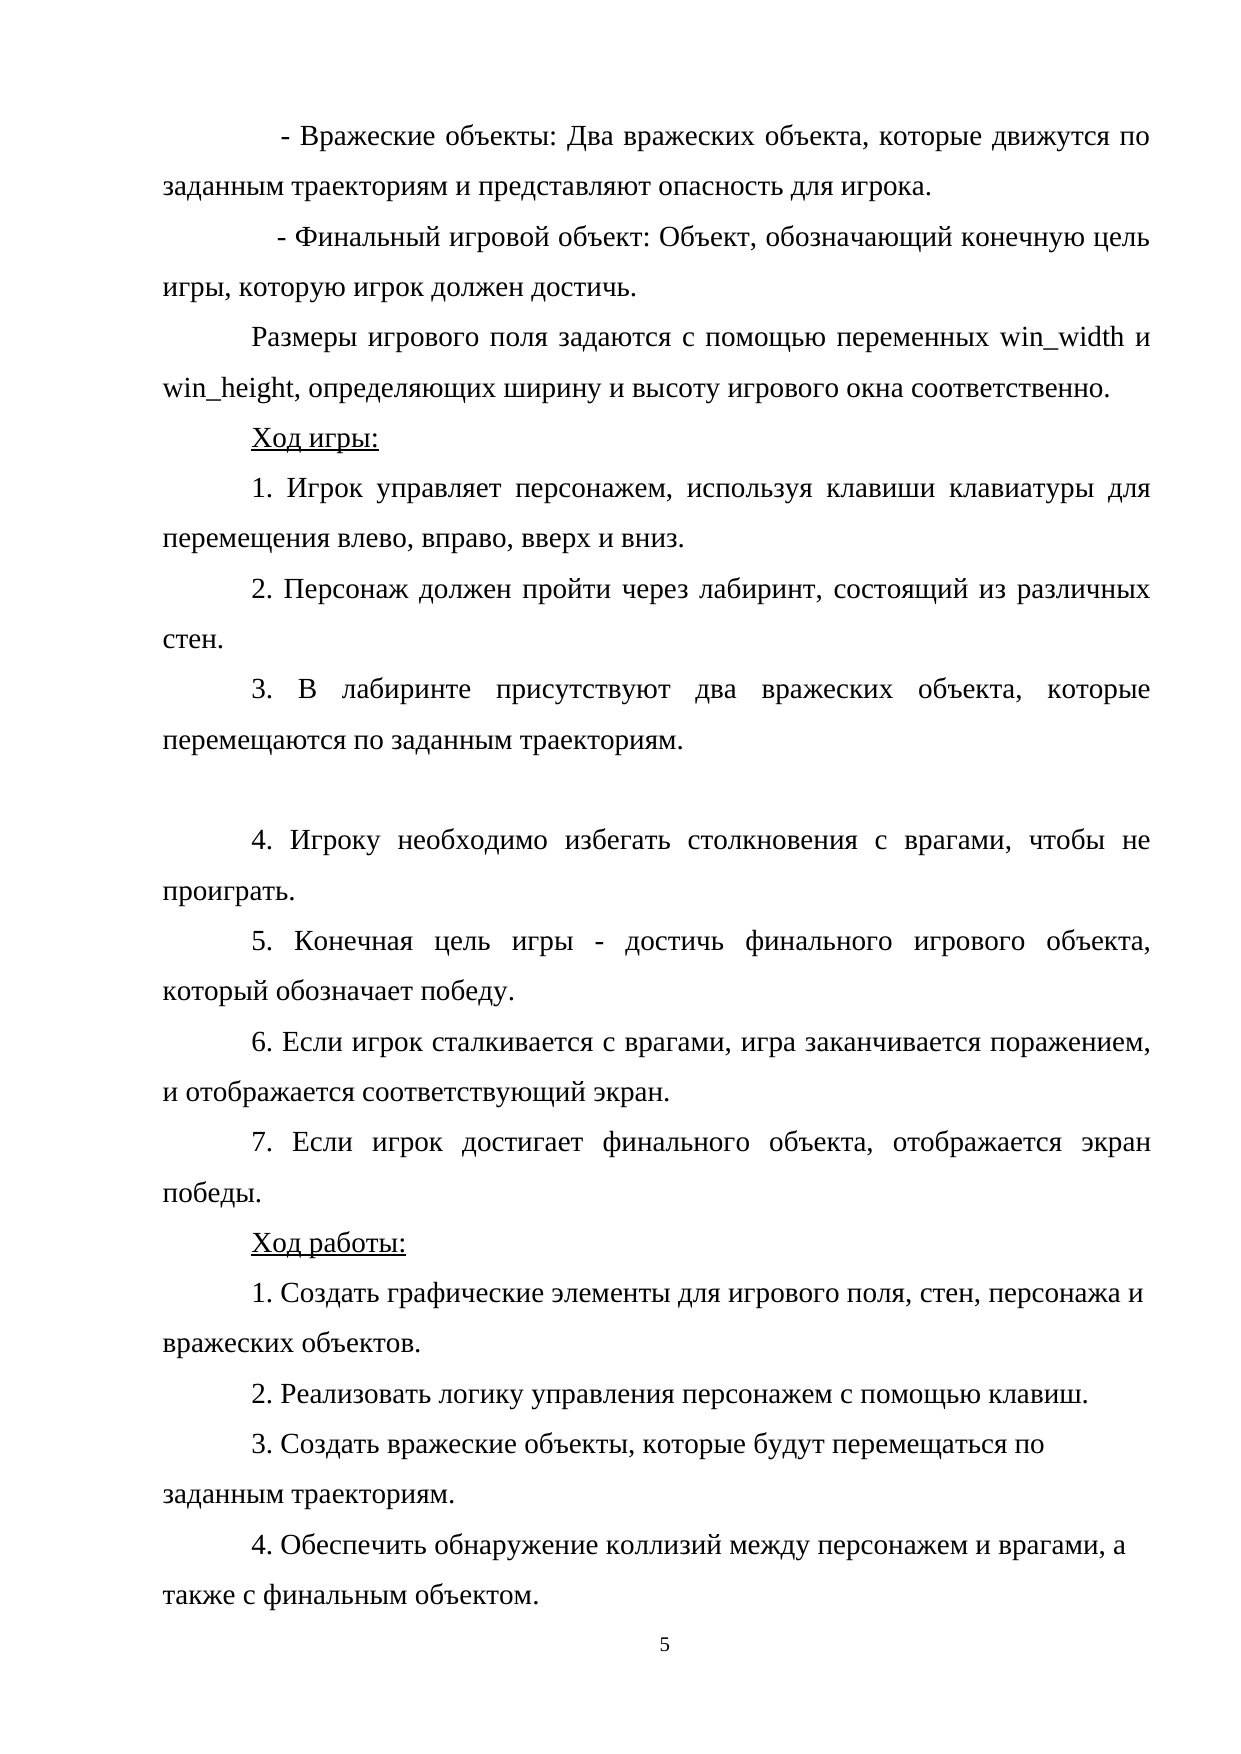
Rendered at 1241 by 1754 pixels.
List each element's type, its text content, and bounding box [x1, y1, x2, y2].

list 2. Реализовать логику управления персонажем с помощью клавиш. [162, 1376, 1152, 1409]
text 7. Если игрок достигает финального объекта, отображается экран победы. [162, 1124, 1152, 1208]
text 1. Игрок управляет персонажем, используя клавиши клавиатуры для перемещения влево, вправо, вверх и вниз. [162, 470, 1152, 554]
list - Финальный игровой объект: Объект, обозначающий конечную цель игры, которую игрок должен достичь. [162, 219, 1152, 303]
text 6. Если игрок сталкивается с врагами, игра заканчивается поражением, и отображается соответствующий экран. [162, 1024, 1152, 1108]
list 1. Создать графические элементы для игрового поля, стен, персонажа и вражеских объектов. [162, 1275, 1152, 1359]
text 3. В лабиринте присутствуют два вражеских объекта, которые перемещаются по заданным траекториям. [162, 672, 1152, 755]
list Размеры игрового поля задаются с помощью переменных win_width и win_height, определяющих ширину и высоту игрового окна соответственно. [162, 319, 1152, 403]
text 2. Персонаж должен пройти через лабиринт, состоящий из различных стен. [162, 571, 1152, 655]
list 3. Создать вражеские объекты, которые будут перемещаться по заданным траекториям. [162, 1426, 1152, 1510]
text 4. Игроку необходимо избегать столкновения с врагами, чтобы не проиграть. [162, 822, 1152, 906]
text 5. Конечная цель игры - достичь финального игрового объекта, который обозначает победу. [162, 923, 1152, 1007]
text Ход игры: [162, 420, 1152, 453]
list Ход работы: [162, 1225, 1152, 1258]
list 4. Обеспечить обнаружение коллизий между персонажем и врагами, а также с финальным объектом. [162, 1527, 1152, 1611]
list - Вражеские объекты: Два вражеских объекта, которые движутся по заданным траекториям и представляют опасность для игрока. [162, 118, 1152, 202]
